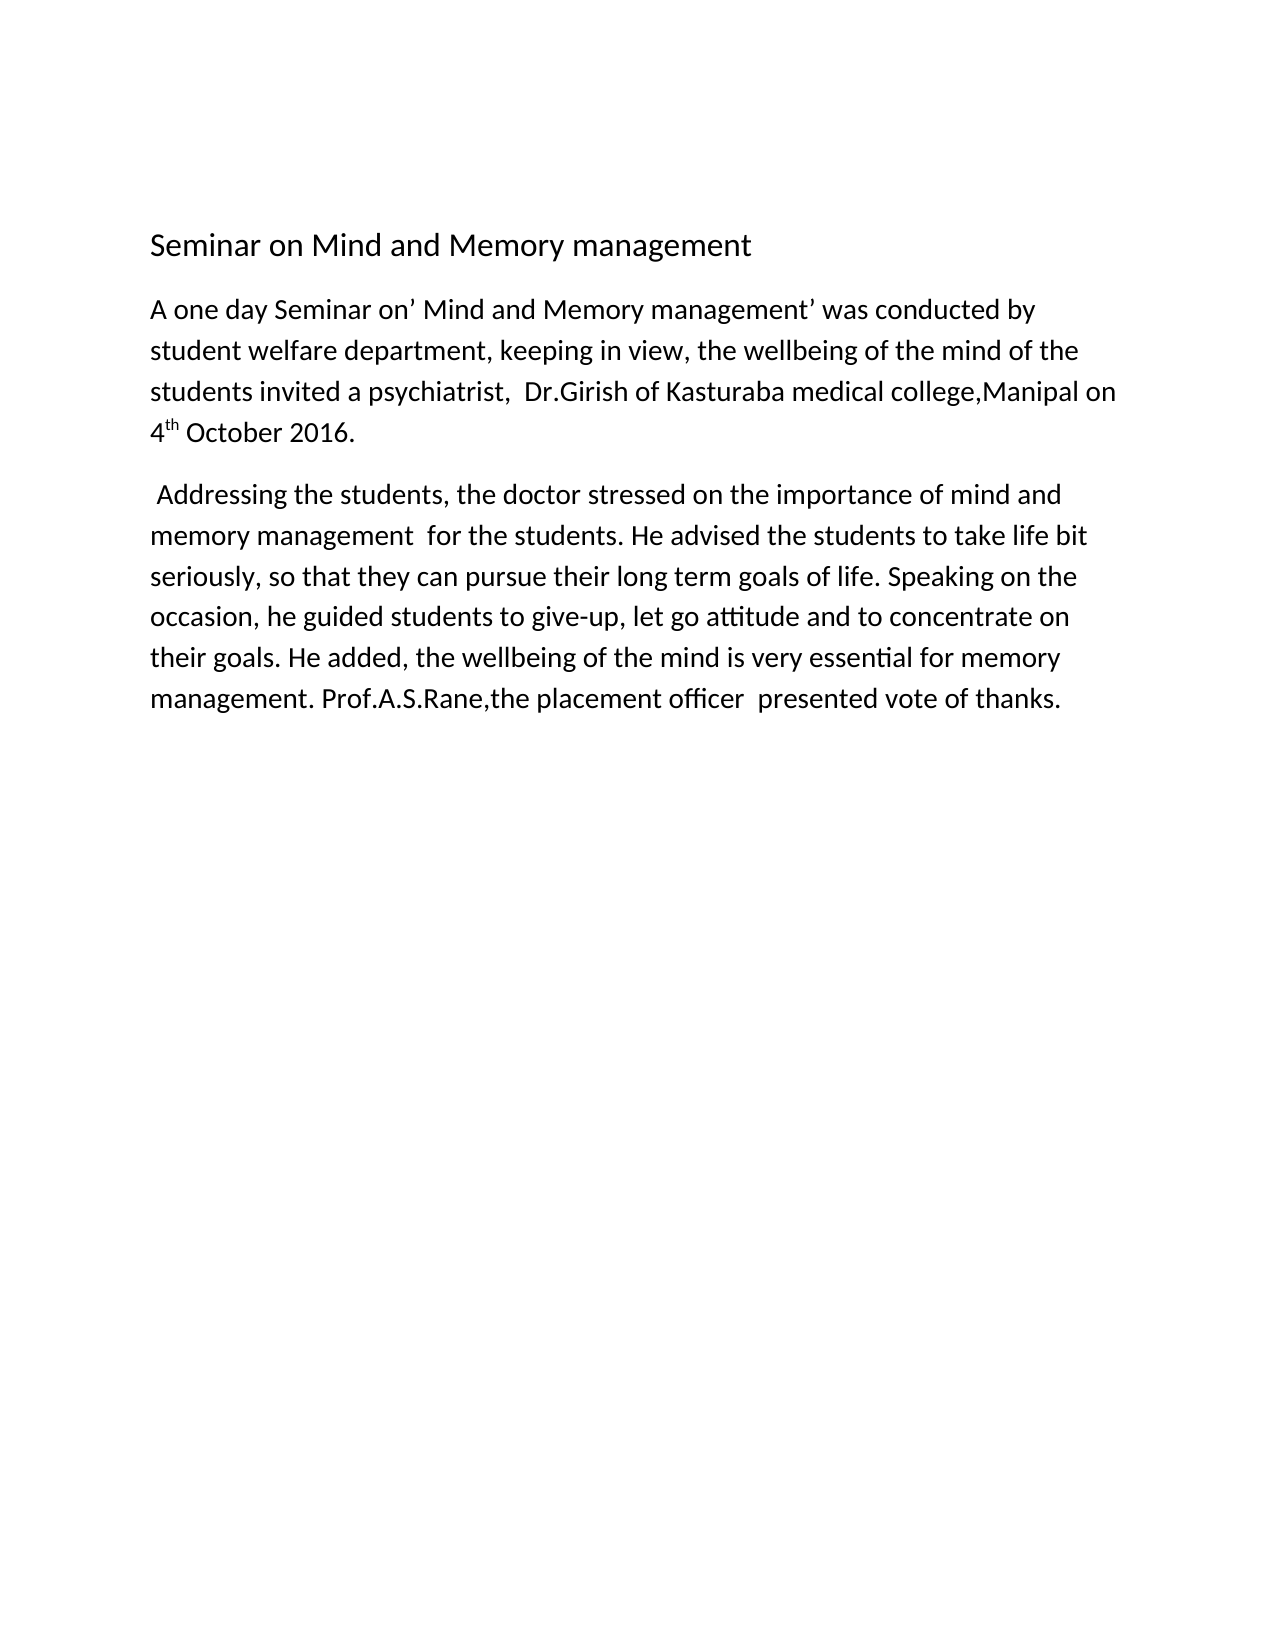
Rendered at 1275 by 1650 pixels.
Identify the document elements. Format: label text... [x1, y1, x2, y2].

text Addressing the students, the doctor stressed on the importance of mind and memory management for the students. He advised the students to take life bit seriously, so that they can pursue their long term goals of life. Speaking on the occasion, he guided students to give-up, let go attitude and to concentrate on their goals. He added, the wellbeing of the mind is very essential for memory management. Prof.A.S.Rane,the placement officer presented vote of thanks. [150, 476, 1125, 716]
text Seminar on Mind and Memory management [150, 223, 1125, 264]
text A one day Seminar on’ Mind and Memory management’ was conducted by student welfare department, keeping in view, the wellbeing of the mind of the students invited a psychiatrist, Dr.Girish of Kasturaba medical college,Manipal on 4th October 2016. [150, 291, 1125, 449]
